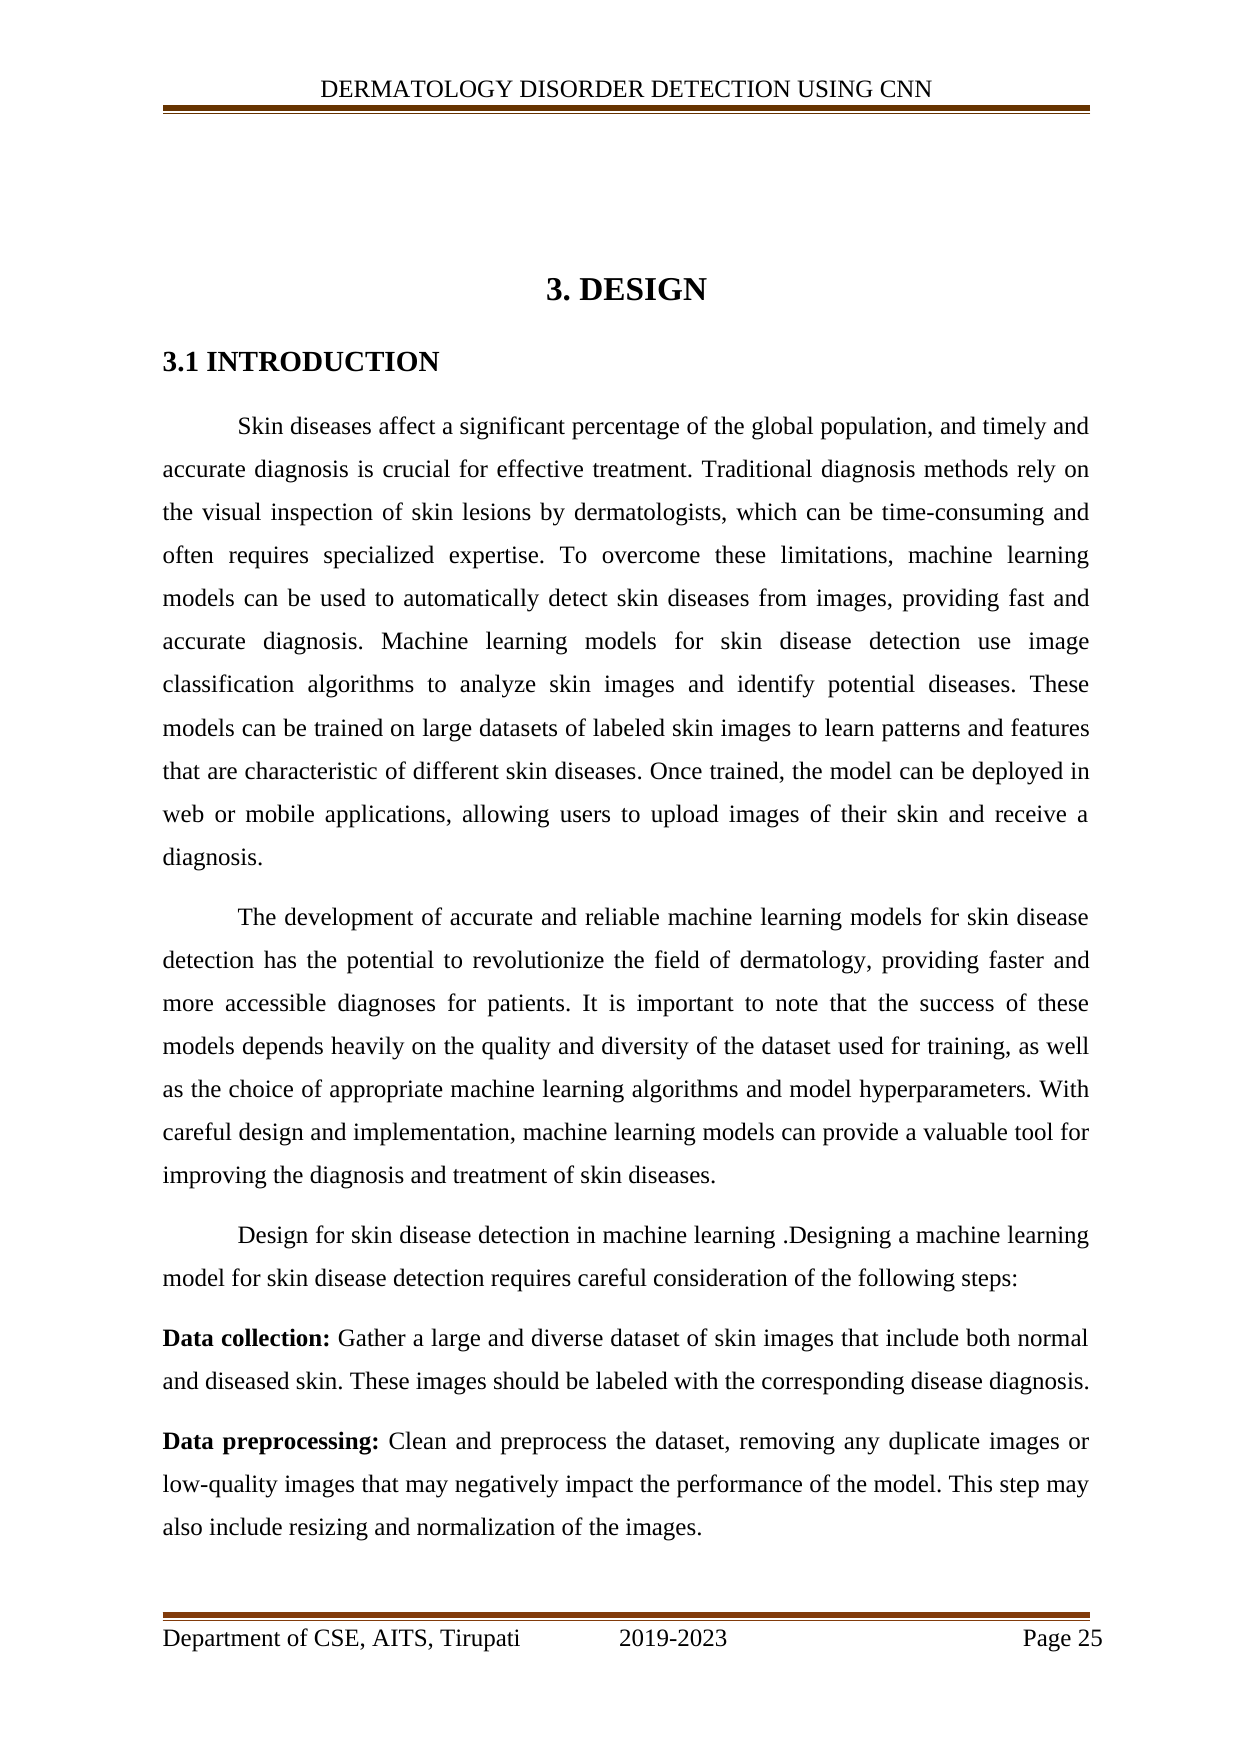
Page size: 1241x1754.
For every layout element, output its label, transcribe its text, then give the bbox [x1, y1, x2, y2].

text 3.1 INTRODUCTION [162, 344, 1090, 377]
text 3. DESIGN [162, 269, 1090, 308]
text Skin diseases affect a significant percentage of the global population, and timely and accurate diagnosis is crucial for effective treatment. Traditional diagnosis methods rely on the visual inspection of skin lesions by dermatologists, which can be time-consuming and often requires specialized expertise. To overcome these limitations, machine learning models can be used to automatically detect skin diseases from images, providing fast and accurate diagnosis. Machine learning models for skin disease detection use image classification algorithms to analyze skin images and identify potential diseases. These models can be trained on large datasets of labeled skin images to learn patterns and features that are characteristic of different skin diseases. Once trained, the model can be deployed in web or mobile applications, allowing users to upload images of their skin and receive a diagnosis. [162, 411, 1090, 871]
text Data collection: Gather a large and diverse dataset of skin images that include both normal and diseased skin. These images should be labeled with the corresponding disease diagnosis. [162, 1323, 1090, 1395]
text Design for skin disease detection in machine learning .Designing a machine learning model for skin disease detection requires careful consideration of the following steps: [162, 1220, 1090, 1292]
text The development of accurate and reliable machine learning models for skin disease detection has the potential to revolutionize the field of dermatology, providing faster and more accessible diagnoses for patients. It is important to note that the success of these models depends heavily on the quality and diversity of the dataset used for training, as well as the choice of appropriate machine learning algorithms and model hyperparameters. With careful design and implementation, machine learning models can provide a valuable tool for improving the diagnosis and treatment of skin diseases. [162, 902, 1090, 1189]
text Data preprocessing: Clean and preprocess the dataset, removing any duplicate images or low-quality images that may negatively impact the performance of the model. This step may also include resizing and normalization of the images. [162, 1426, 1090, 1541]
